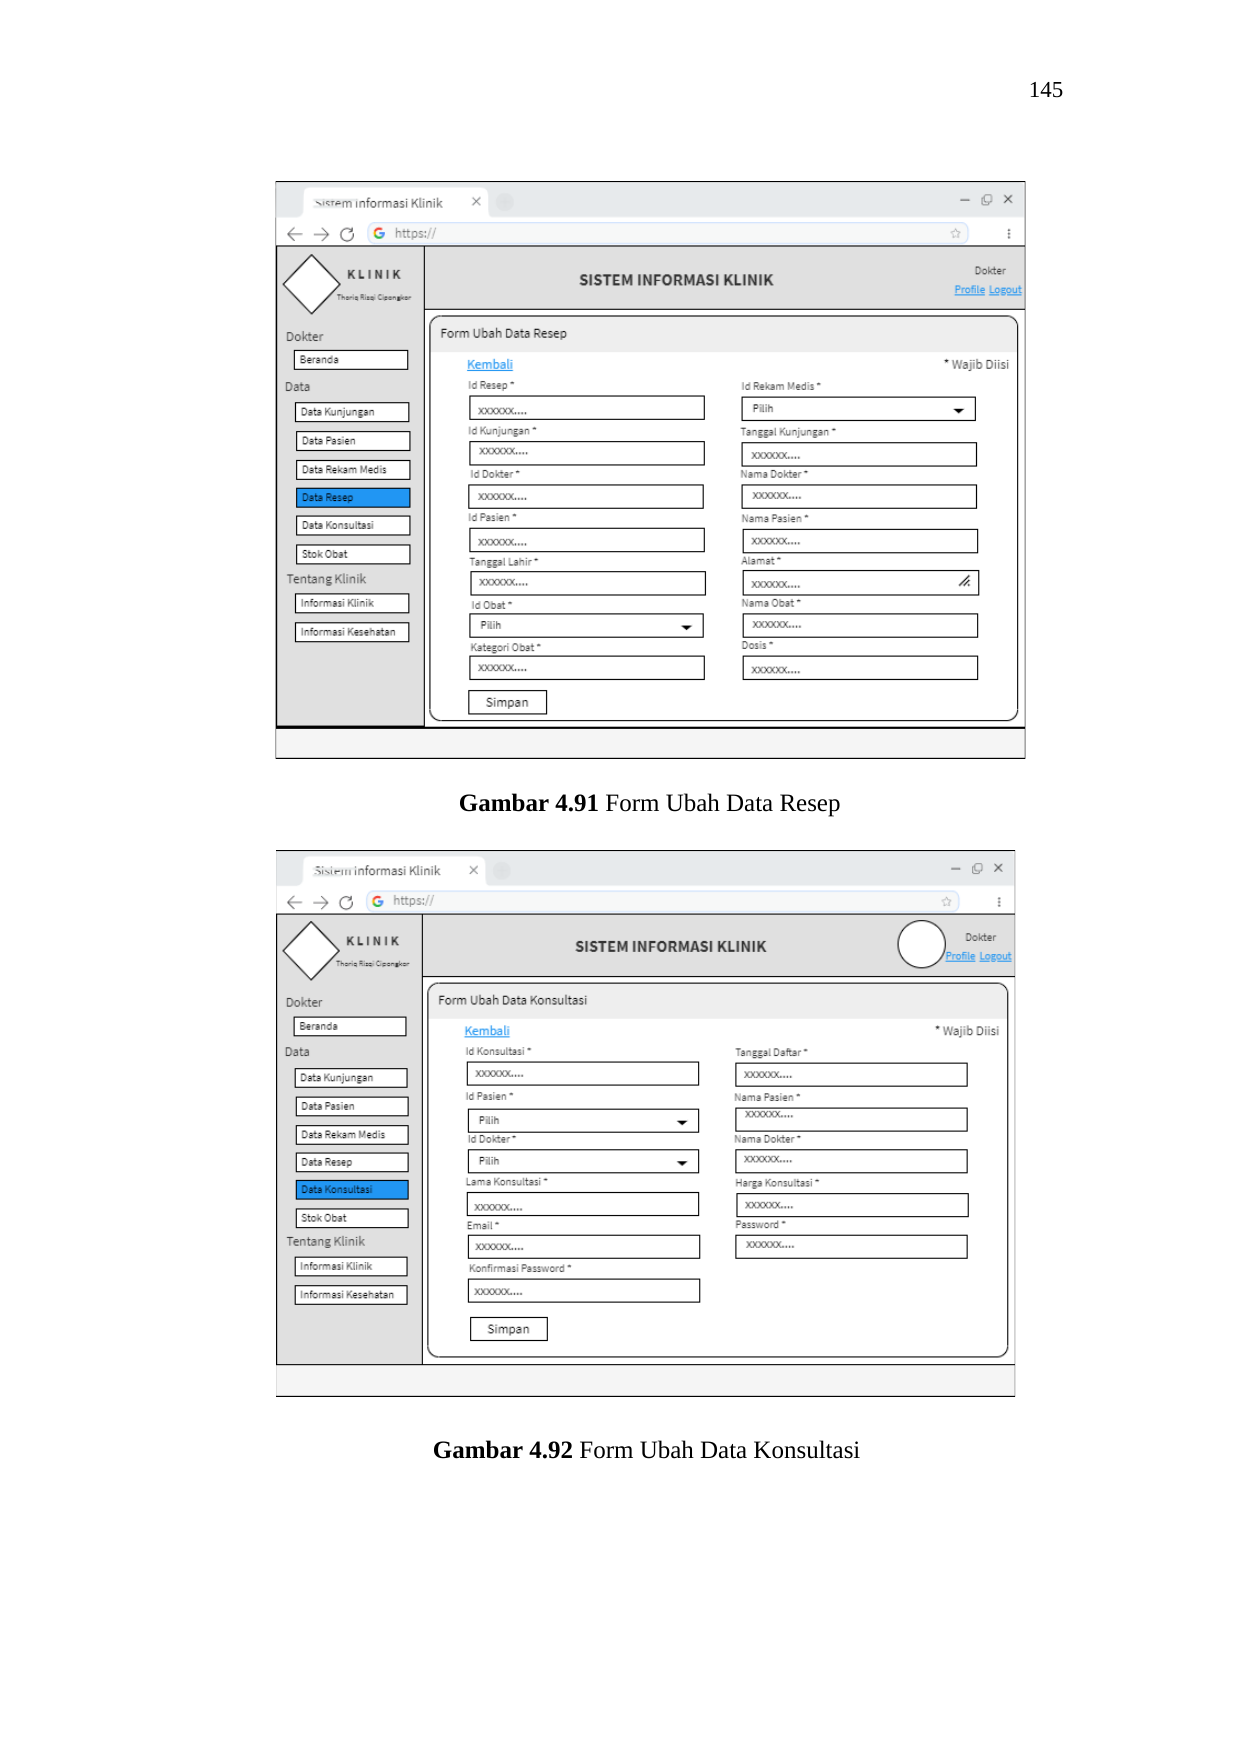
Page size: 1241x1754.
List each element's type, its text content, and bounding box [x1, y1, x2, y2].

picture [276, 850, 1016, 1397]
picture [275, 181, 1026, 759]
text Gambar 4.91 Form Ubah Data Resep [298, 788, 1001, 816]
